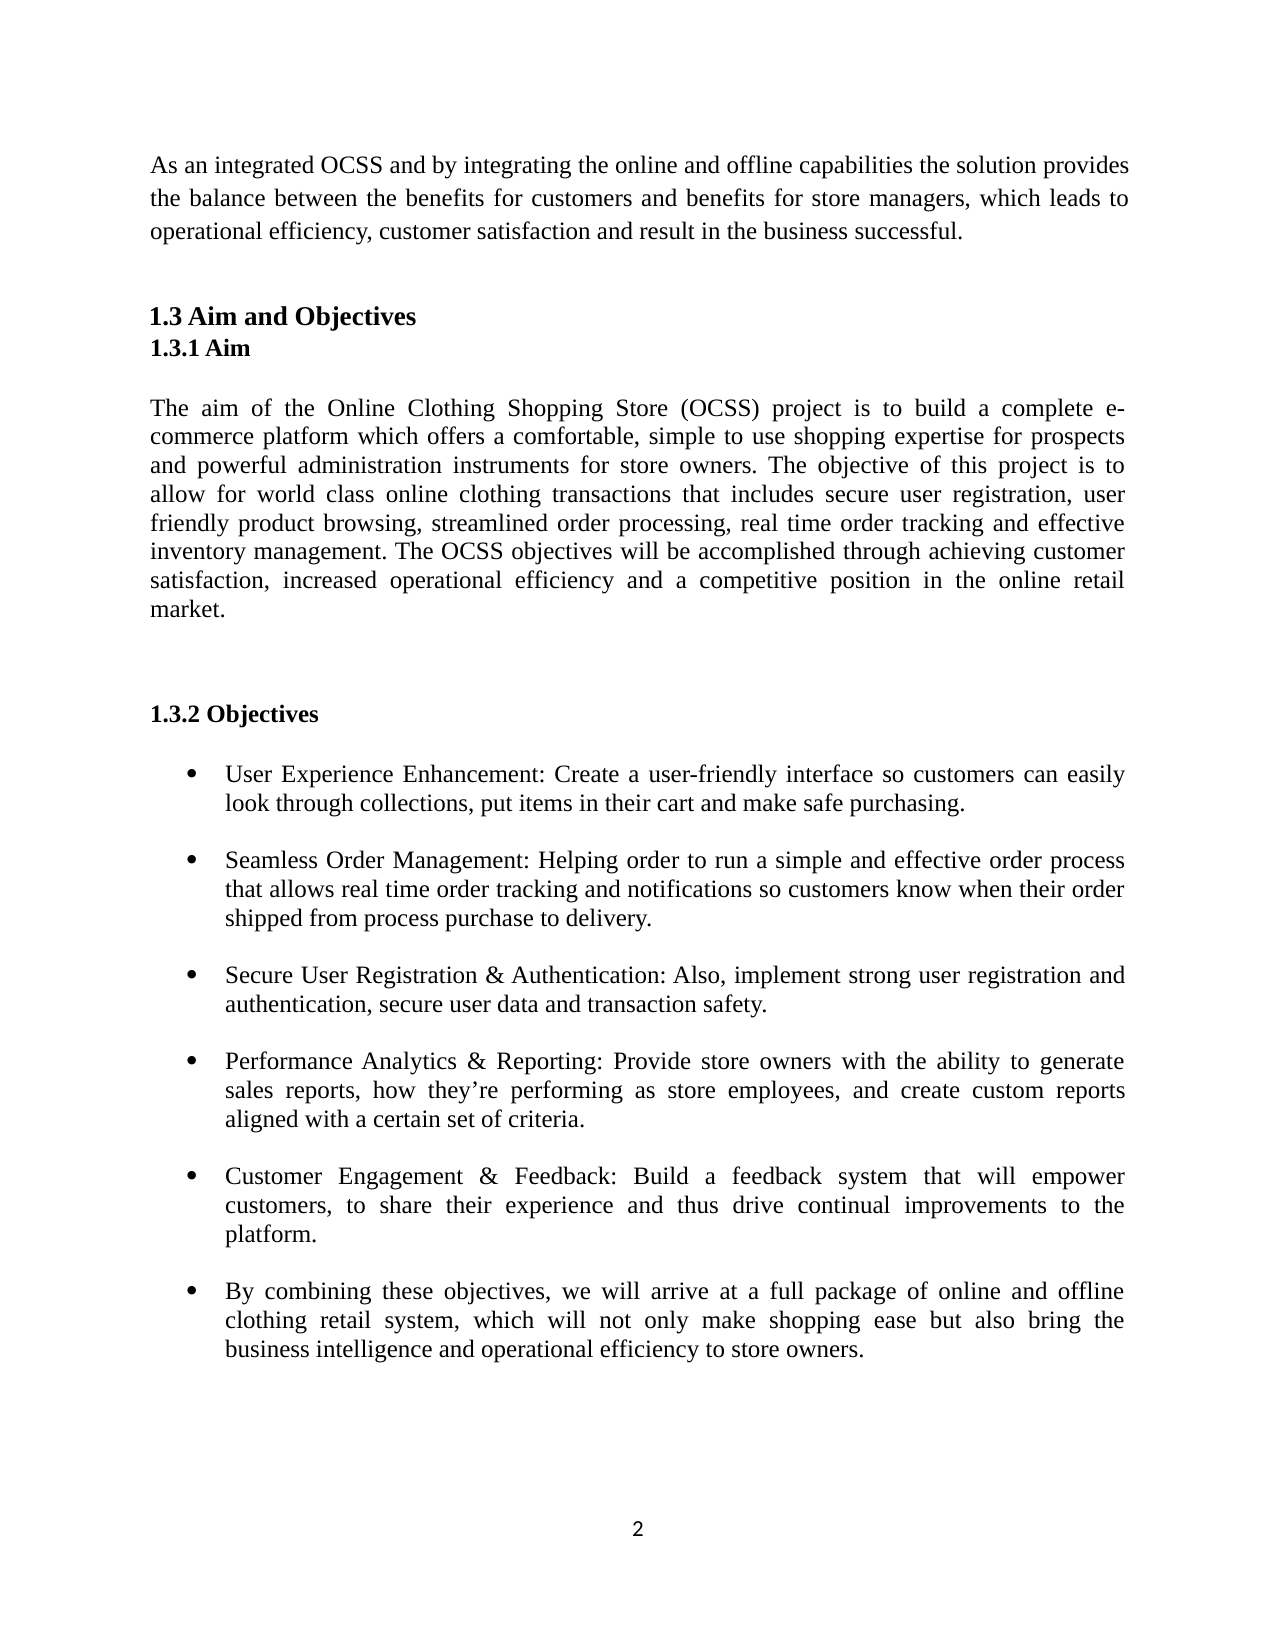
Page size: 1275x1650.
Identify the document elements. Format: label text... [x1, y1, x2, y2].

list Performance Analytics & Reporting: Provide store owners with the ability to generate sales reports, how they’re performing as store employees, and create custom reports aligned with a certain set of criteria. [187, 1046, 1126, 1133]
text As an integrated OCSS and by integrating the online and offline capabilities the solution provides the balance between the benefits for customers and benefits for store managers, which leads to operational efficiency, customer satisfaction and result in the business successful. [150, 150, 1130, 245]
list User Experience Enhancement: Create a user-friendly interface so customers can easily look through collections, put items in their cart and make safe purchasing. [187, 759, 1126, 816]
list Seamless Order Management: Helping order to run a simple and effective order process that allows real time order tracking and notifications so customers know when their order shipped from process purchase to delivery. [187, 845, 1126, 931]
subtitle 1.3.1 Aim [150, 333, 1130, 362]
subtitle 1.3 Aim and Objectives [148, 300, 1125, 331]
list By combining these objectives, we will arrive at a full package of online and offline clothing retail system, which will not only make shopping ease but also bring the business intelligence and operational efficiency to store owners. [187, 1276, 1126, 1363]
list Customer Engagement & Feedback: Build a feedback system that will empower customers, to share their experience and thus drive continual improvements to the platform. [187, 1161, 1126, 1248]
list Secure User Registration & Authentication: Also, implement strong user registration and authentication, secure user data and transaction safety. [187, 960, 1126, 1018]
subtitle 1.3.2 Objectives [150, 699, 1130, 728]
text The aim of the Online Clothing Shopping Store (OCSS) project is to build a complete e-commerce platform which offers a comfortable, simple to use shopping expertise for prospects and powerful administration instruments for store owners. The objective of this project is to allow for world class online clothing transactions that includes secure user registration, user friendly product browsing, streamlined order processing, real time order tracking and effective inventory management. The OCSS objectives will be accomplished through achieving customer satisfaction, increased operational efficiency and a competitive position in the online retail market. [150, 393, 1126, 623]
